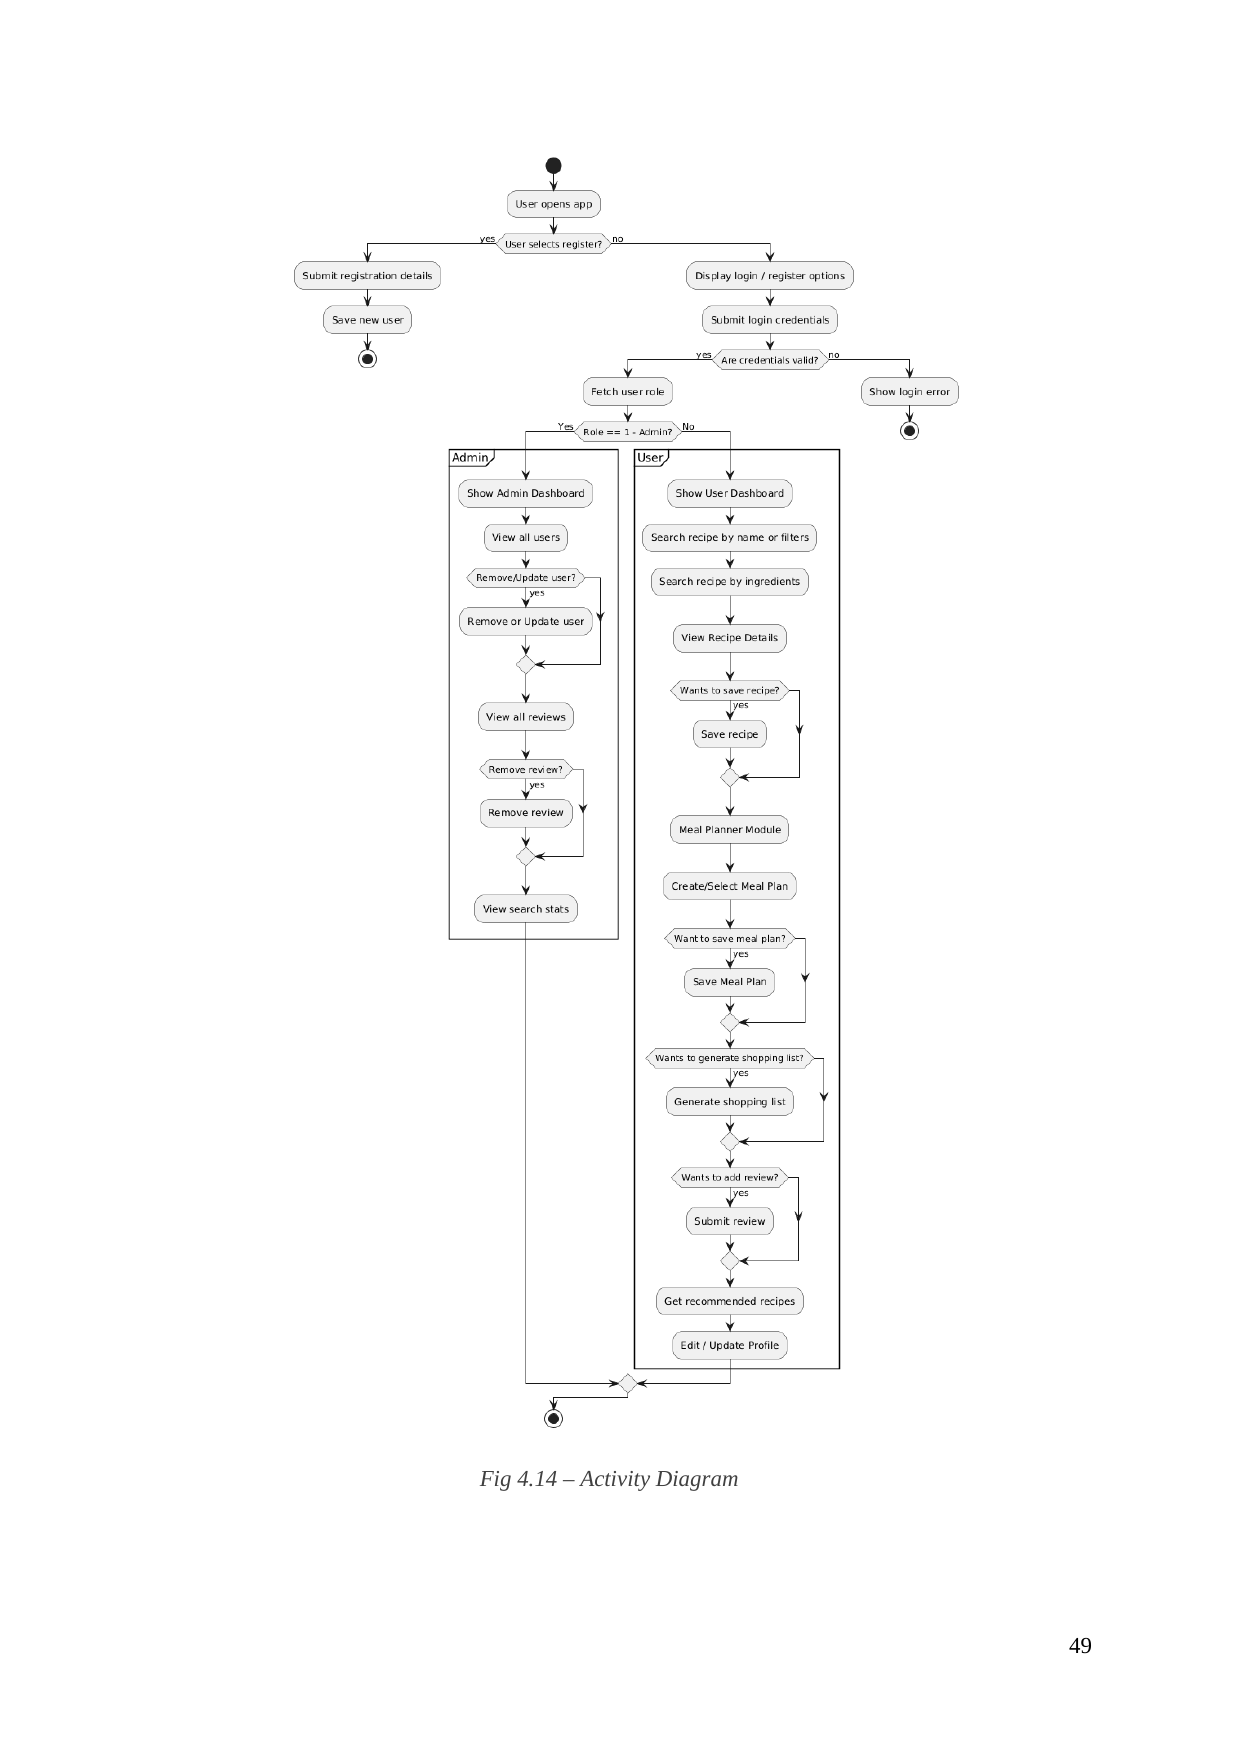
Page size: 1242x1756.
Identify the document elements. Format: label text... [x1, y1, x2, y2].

picture [285, 150, 966, 1435]
subtitle Fig 4.14 – Activity Diagram [214, 1465, 1006, 1491]
